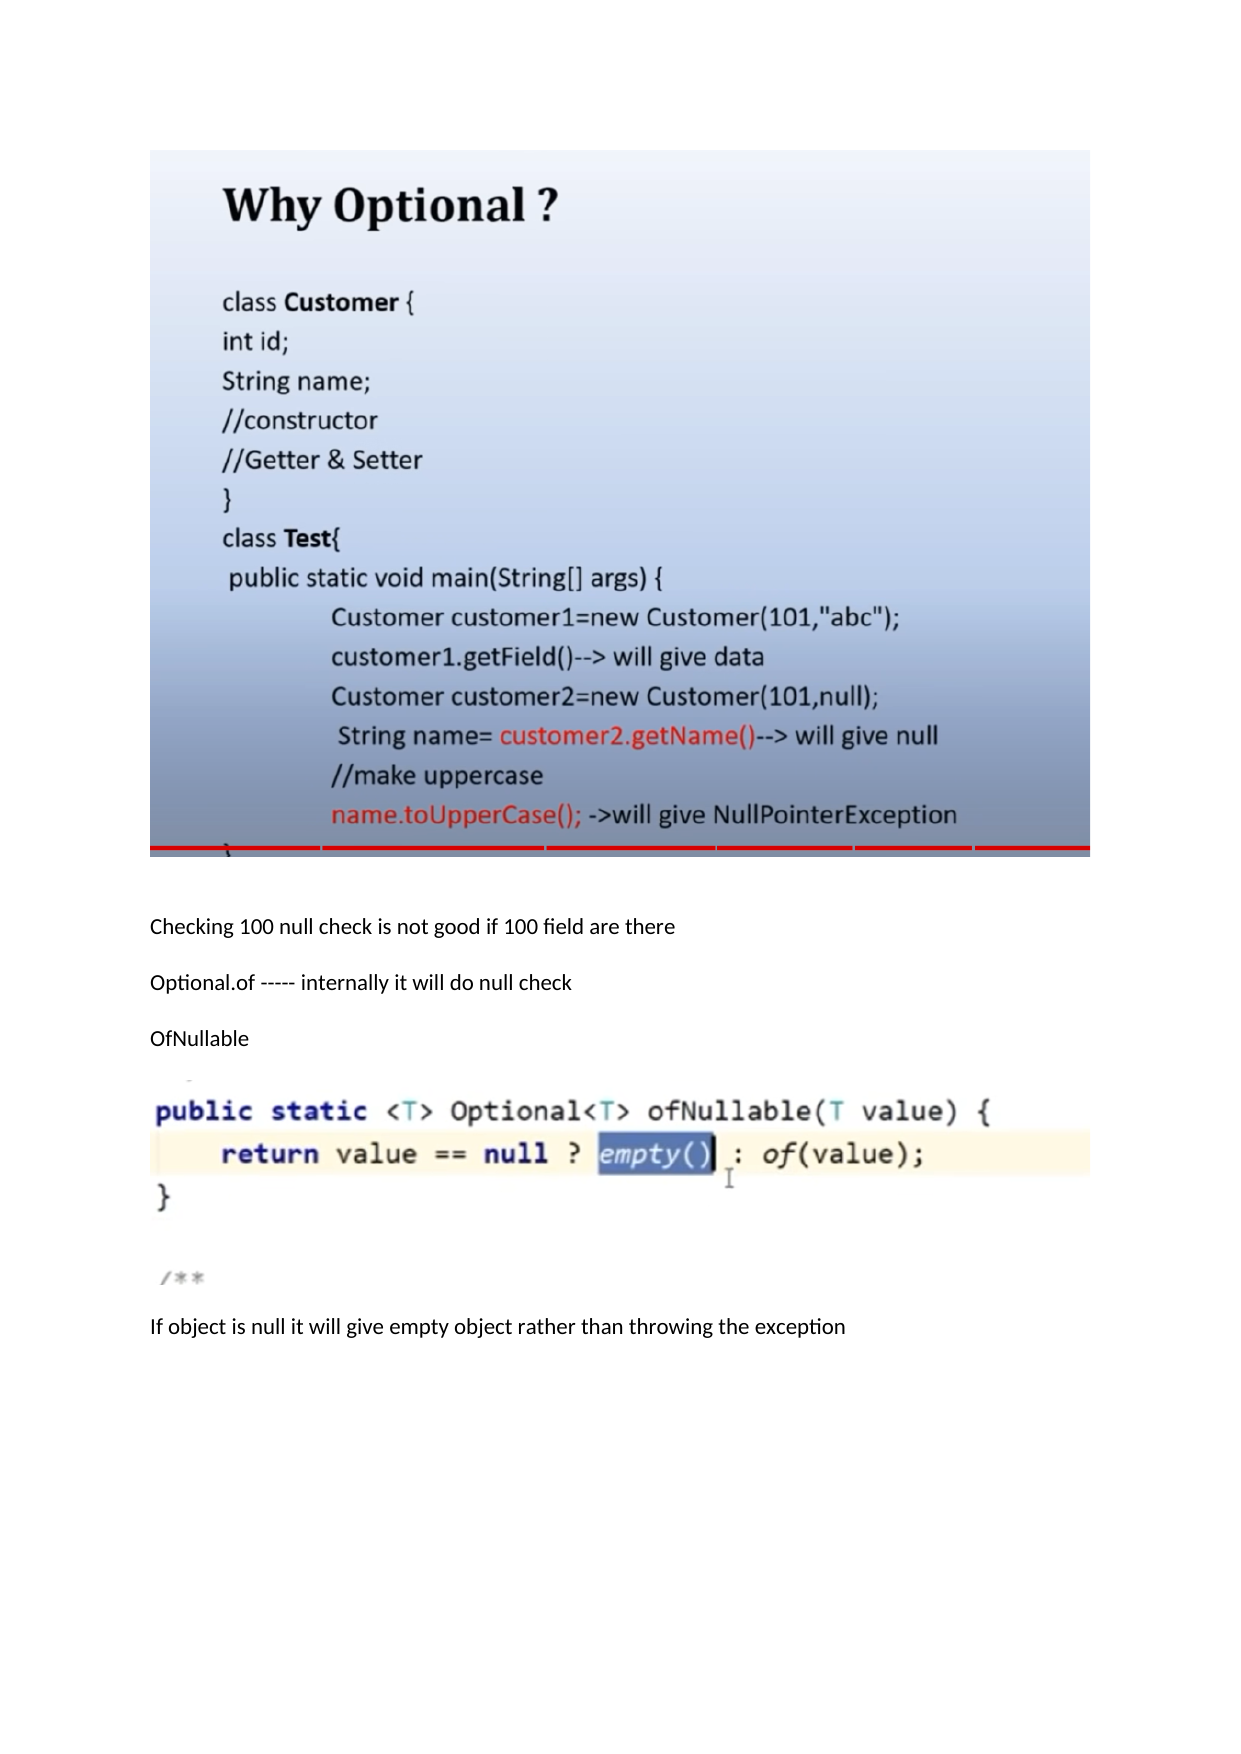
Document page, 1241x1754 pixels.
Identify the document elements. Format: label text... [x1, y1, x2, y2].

text OfNullable [150, 1024, 1090, 1052]
text Optional.of ----- internally it will do null check [150, 968, 1090, 996]
text Checking 100 null check is not good if 100 field are there [150, 912, 1090, 940]
picture [150, 150, 1091, 857]
picture [150, 1080, 1091, 1285]
text If object is null it will give empty object rather than throwing the exception [150, 1312, 1090, 1340]
